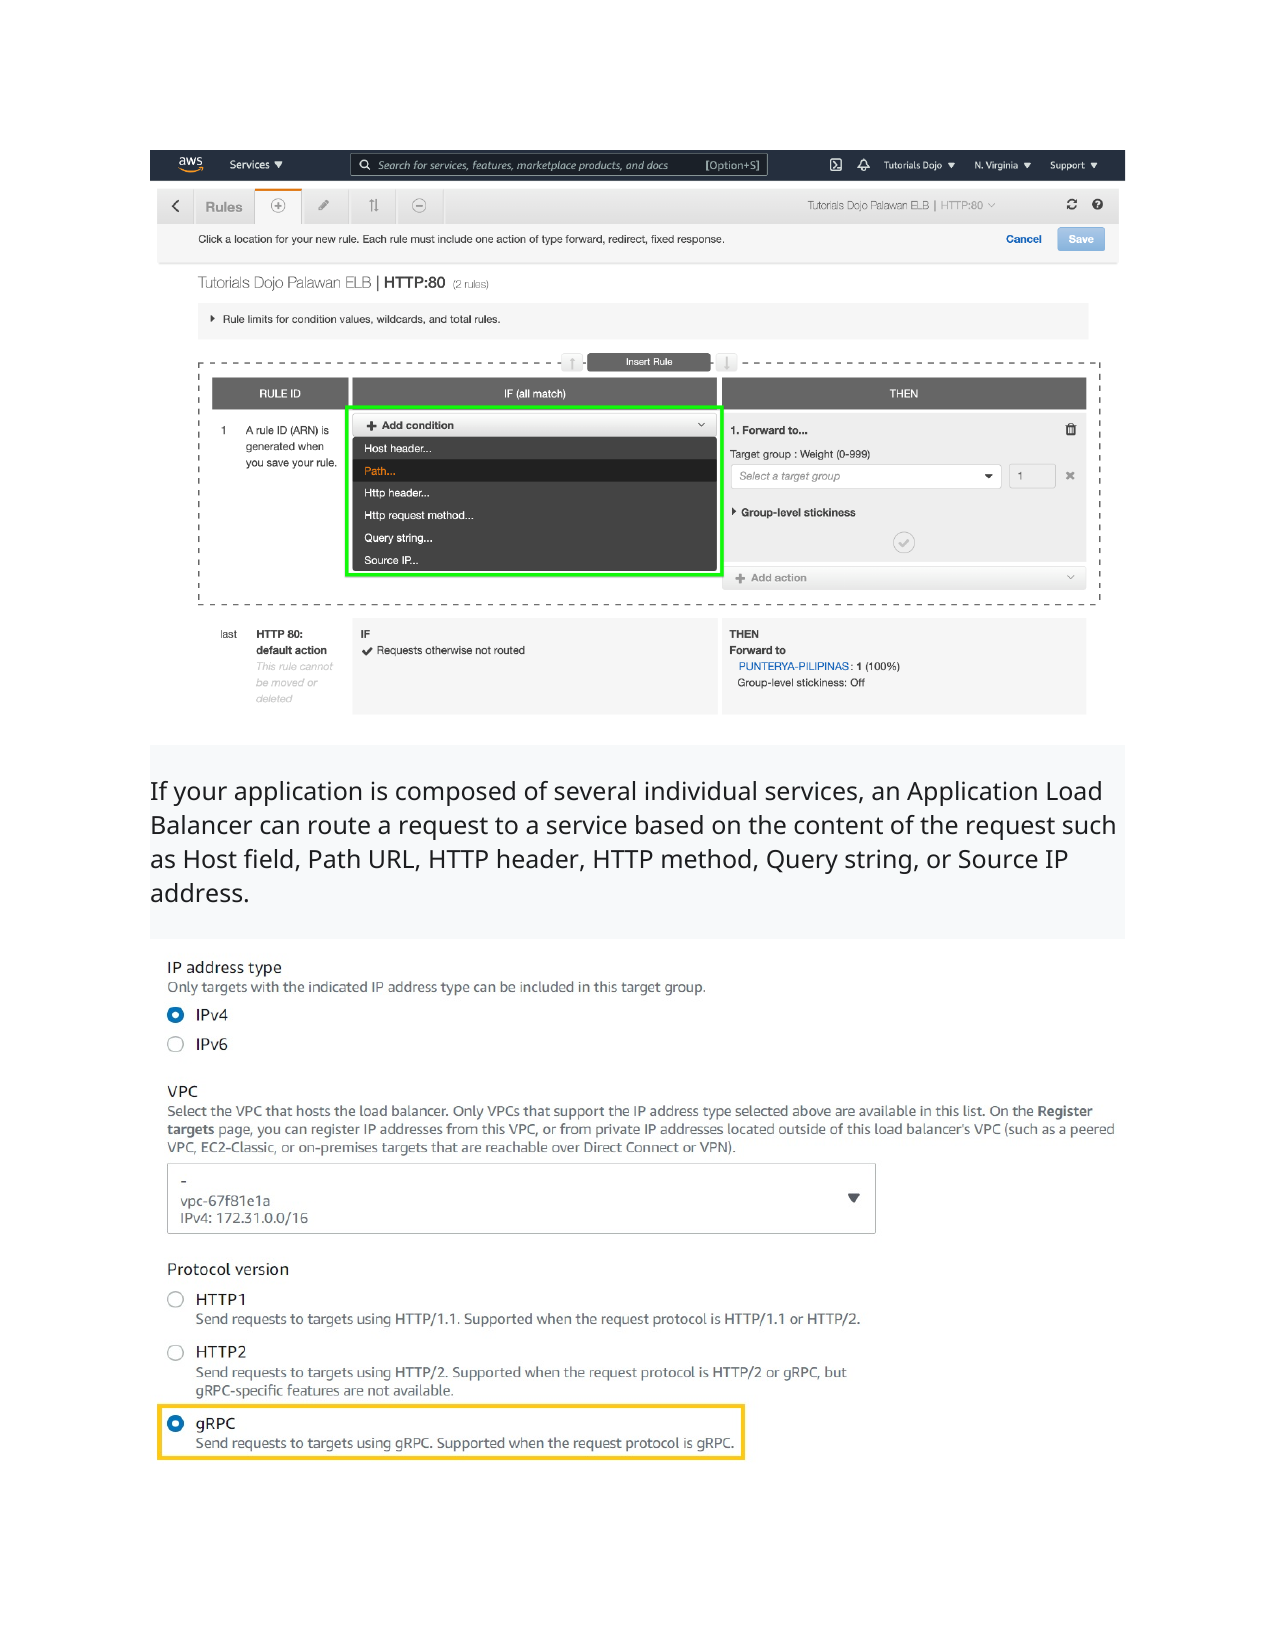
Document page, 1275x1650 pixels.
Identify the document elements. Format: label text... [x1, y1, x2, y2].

text If your application is composed of several individual services, an Application Load Balancer can route a request to a service based on the content of the request such as Host field, Path URL, HTTP header, HTTP method, Query string, or Source IP address. [150, 774, 1125, 910]
picture [150, 150, 1125, 745]
picture [150, 939, 1125, 1464]
